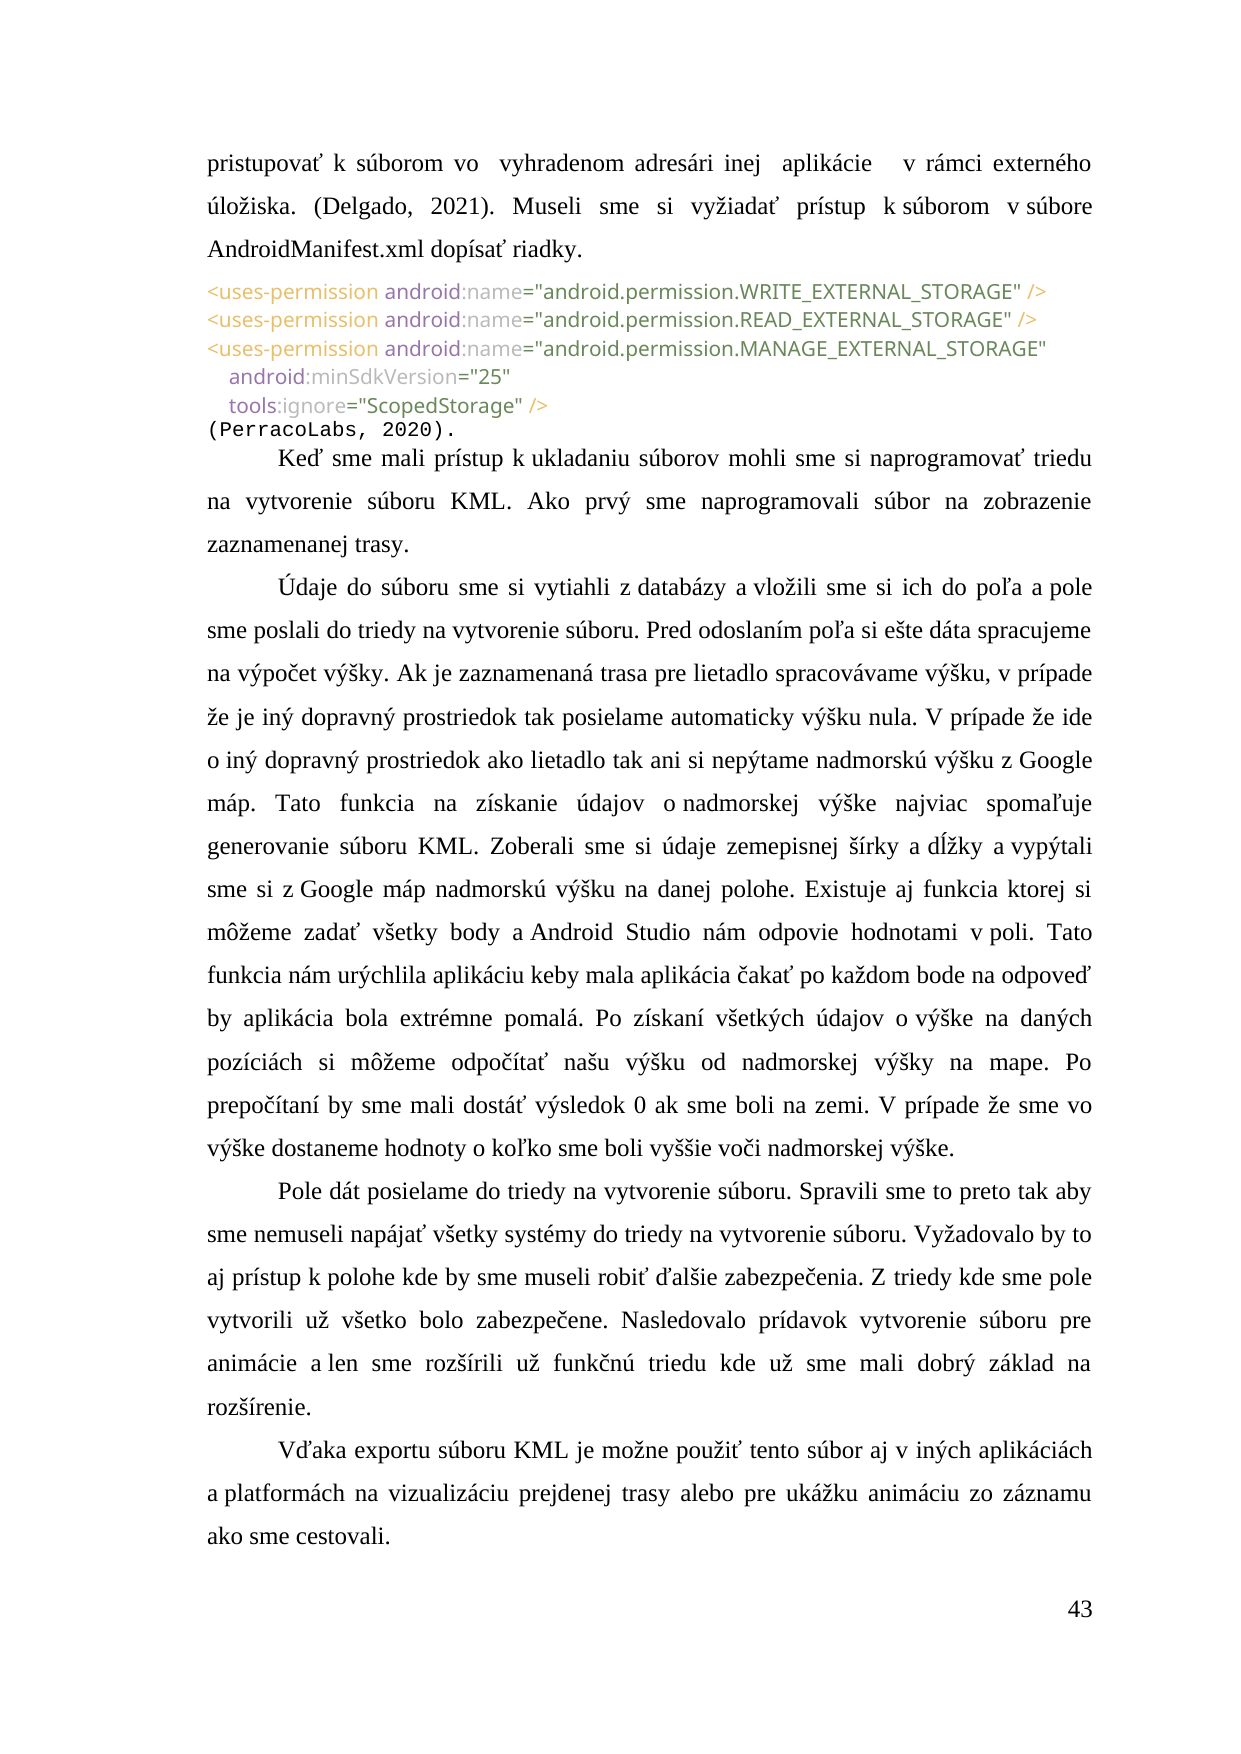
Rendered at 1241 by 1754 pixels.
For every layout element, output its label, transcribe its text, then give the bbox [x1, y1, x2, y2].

text Údaje do súboru sme si vytiahli z databázy a vložili sme si ich do poľa a pole sme poslali do triedy na vytvorenie súboru. Pred odoslaním poľa si ešte dáta spracujeme na výpočet výšky. Ak je zaznamenaná trasa pre lietadlo spracovávame výšku, v prípade že je iný dopravný prostriedok tak posielame automaticky výšku nula. V prípade že ide o iný dopravný prostriedok ako lietadlo tak ani si nepýtame nadmorskú výšku z Google máp. Tato funkcia na získanie údajov o nadmorskej výške najviac spomaľuje generovanie súboru KML. Zoberali sme si údaje zemepisnej šírky a dĺžky a vypýtali sme si z Google máp nadmorskú výšku na danej polohe. Existuje aj funkcia ktorej si môžeme zadať všetky body a Android Studio nám odpovie hodnotami v poli. Tato funkcia nám urýchlila aplikáciu keby mala aplikácia čakať po každom bode na odpoveď by aplikácia bola extrémne pomalá. Po získaní všetkých údajov o výške na daných pozíciách si môžeme odpočítať našu výšku od nadmorskej výšky na mape. Po prepočítaní by sme mali dostáť výsledok 0 ak sme boli na zemi. V prípade že sme vo výške dostaneme hodnoty o koľko sme boli vyššie voči nadmorskej výške. [207, 572, 1092, 1162]
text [207, 148, 1092, 263]
text <uses-permission android:name="android.permission.WRITE_EXTERNAL_STORAGE" /> <uses-permission android:name="android.permission.READ_EXTERNAL_STORAGE" /> <uses-permission android:name="android.permission.MANAGE_EXTERNAL_STORAGE" android:minSdkVersion="25" tools:ignore="ScopedStorage" /> [207, 277, 1092, 419]
text . [207, 419, 1092, 443]
text Keď sme mali prístup k ukladaniu súborov mohli sme si naprogramovať triedu na vytvorenie súboru KML. Ako prvý sme naprogramovali súbor na zobrazenie zaznamenanej trasy. [207, 443, 1092, 558]
text Pole dát posielame do triedy na vytvorenie súboru. Spravili sme to preto tak aby sme nemuseli napájať všetky systémy do triedy na vytvorenie súboru. Vyžadovalo by to aj prístup k polohe kde by sme museli robiť ďalšie zabezpečenia. Z triedy kde sme pole vytvorili už všetko bolo zabezpečene. Nasledovalo prídavok vytvorenie súboru pre animácie a len sme rozšírili už funkčnú triedu kde už sme mali dobrý základ na rozšírenie. [207, 1176, 1092, 1420]
text Vďaka exportu súboru KML je možne použiť tento súbor aj v iných aplikáciách a platformách na vizualizáciu prejdenej trasy alebo pre ukážku animáciu zo záznamu ako sme cestovali. [207, 1435, 1092, 1550]
